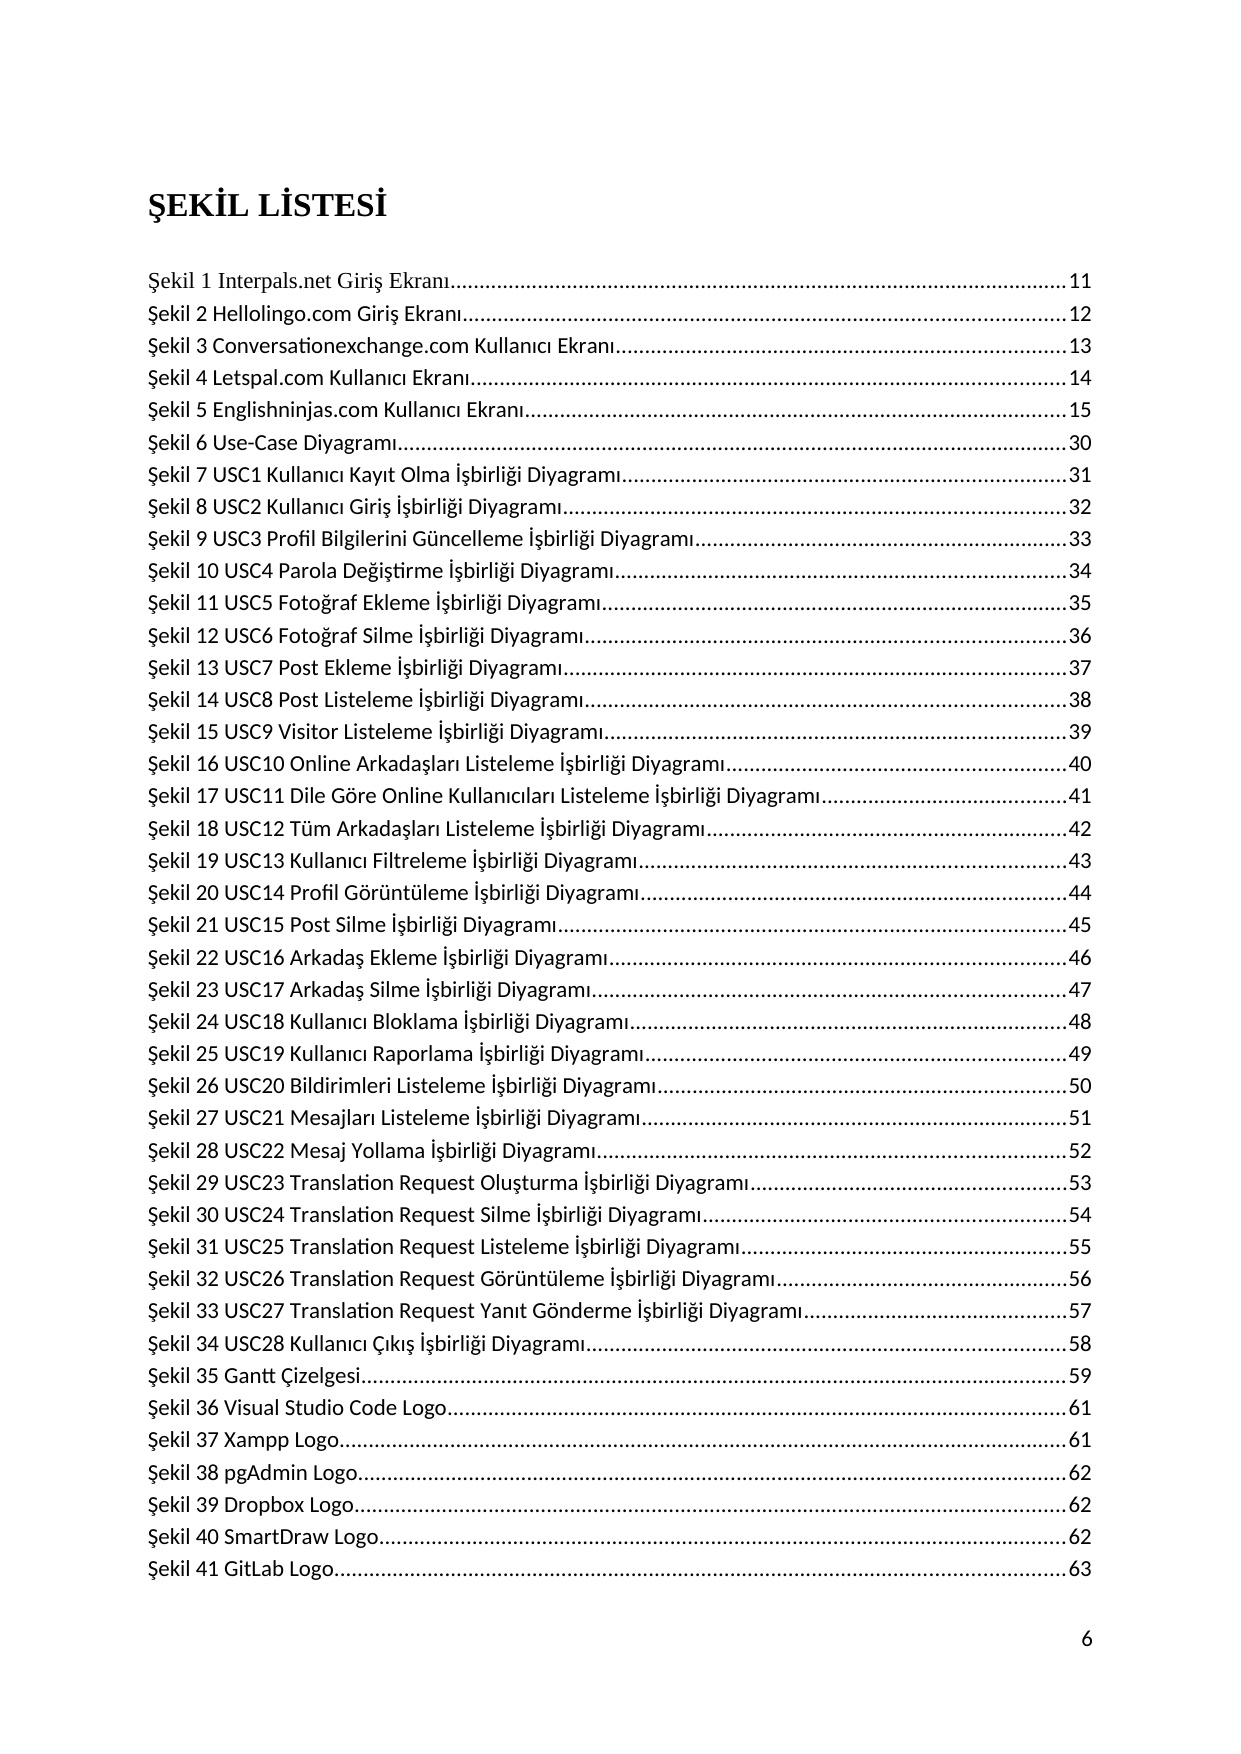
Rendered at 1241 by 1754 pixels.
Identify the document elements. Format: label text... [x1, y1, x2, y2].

text Şekil 20 USC14 Profil Görüntüleme İşbirliği Diyagramı 44 [148, 878, 1093, 906]
text Şekil 32 USC26 Translation Request Görüntüleme İşbirliği Diyagramı 56 [148, 1264, 1093, 1292]
text Şekil 36 Visual Studio Code Logo 61 [148, 1393, 1093, 1421]
text Şekil 40 SmartDraw Logo 62 [148, 1522, 1093, 1550]
text Şekil 21 USC15 Post Silme İşbirliği Diyagramı 45 [148, 910, 1093, 938]
text Şekil 5 Englishninjas.com Kullanıcı Ekranı 15 [148, 395, 1093, 423]
text Şekil 22 USC16 Arkadaş Ekleme İşbirliği Diyagramı 46 [148, 943, 1093, 971]
text Şekil 39 Dropbox Logo 62 [148, 1490, 1093, 1518]
text Şekil 8 USC2 Kullanıcı Giriş İşbirliği Diyagramı 32 [148, 492, 1093, 520]
text Şekil 18 USC12 Tüm Arkadaşları Listeleme İşbirliği Diyagramı 42 [148, 814, 1093, 842]
text Şekil 11 USC5 Fotoğraf Ekleme İşbirliği Diyagramı 35 [148, 588, 1093, 617]
text Şekil 2 Hellolingo.com Giriş Ekranı 12 [148, 299, 1093, 327]
text Şekil 27 USC21 Mesajları Listeleme İşbirliği Diyagramı 51 [148, 1103, 1093, 1132]
text Şekil 6 Use-Case Diyagramı 30 [148, 428, 1093, 456]
text Şekil 10 USC4 Parola Değiştirme İşbirliği Diyagramı 34 [148, 556, 1093, 584]
text Şekil 35 Gantt Çizelgesi 59 [148, 1361, 1093, 1389]
text Şekil 4 Letspal.com Kullanıcı Ekranı 14 [148, 363, 1093, 391]
text Şekil 37 Xampp Logo 61 [148, 1425, 1093, 1453]
text Şekil 13 USC7 Post Ekleme İşbirliği Diyagramı 37 [148, 653, 1093, 681]
text Şekil 12 USC6 Fotoğraf Silme İşbirliği Diyagramı 36 [148, 621, 1093, 649]
text Şekil 29 USC23 Translation Request Oluşturma İşbirliği Diyagramı 53 [148, 1168, 1093, 1196]
text Şekil 30 USC24 Translation Request Silme İşbirliği Diyagramı 54 [148, 1200, 1093, 1228]
text Şekil 26 USC20 Bildirimleri Listeleme İşbirliği Diyagramı 50 [148, 1071, 1093, 1099]
text Şekil 16 USC10 Online Arkadaşları Listeleme İşbirliği Diyagramı 40 [148, 749, 1093, 777]
text Şekil 24 USC18 Kullanıcı Bloklama İşbirliği Diyagramı 48 [148, 1007, 1093, 1035]
text Şekil 3 Conversationexchange.com Kullanıcı Ekranı 13 [148, 331, 1093, 359]
text Şekil 23 USC17 Arkadaş Silme İşbirliği Diyagramı 47 [148, 975, 1093, 1003]
text Şekil 17 USC11 Dile Göre Online Kullanıcıları Listeleme İşbirliği Diyagramı 41 [148, 782, 1093, 810]
text Şekil 19 USC13 Kullanıcı Filtreleme İşbirliği Diyagramı 43 [148, 846, 1093, 874]
text Şekil 9 USC3 Profil Bilgilerini Güncelleme İşbirliği Diyagramı 33 [148, 524, 1093, 552]
text Şekil 14 USC8 Post Listeleme İşbirliği Diyagramı 38 [148, 685, 1093, 713]
text Şekil 31 USC25 Translation Request Listeleme İşbirliği Diyagramı 55 [148, 1232, 1093, 1260]
text Şekil 34 USC28 Kullanıcı Çıkış İşbirliği Diyagramı 58 [148, 1329, 1093, 1357]
text Şekil 15 USC9 Visitor Listeleme İşbirliği Diyagramı 39 [148, 717, 1093, 745]
text Şekil 28 USC22 Mesaj Yollama İşbirliği Diyagramı 52 [148, 1136, 1093, 1164]
text Şekil 1 Interpals.net Giriş Ekranı 11 [148, 267, 1093, 295]
text Şekil 25 USC19 Kullanıcı Raporlama İşbirliği Diyagramı 49 [148, 1039, 1093, 1067]
subtitle ŞEKİL LİSTESİ [148, 185, 1093, 223]
text Şekil 7 USC1 Kullanıcı Kayıt Olma İşbirliği Diyagramı 31 [148, 460, 1093, 488]
text Şekil 33 USC27 Translation Request Yanıt Gönderme İşbirliği Diyagramı 57 [148, 1297, 1093, 1325]
text Şekil 41 GitLab Logo 63 [148, 1554, 1093, 1582]
text Şekil 38 pgAdmin Logo 62 [148, 1458, 1093, 1486]
